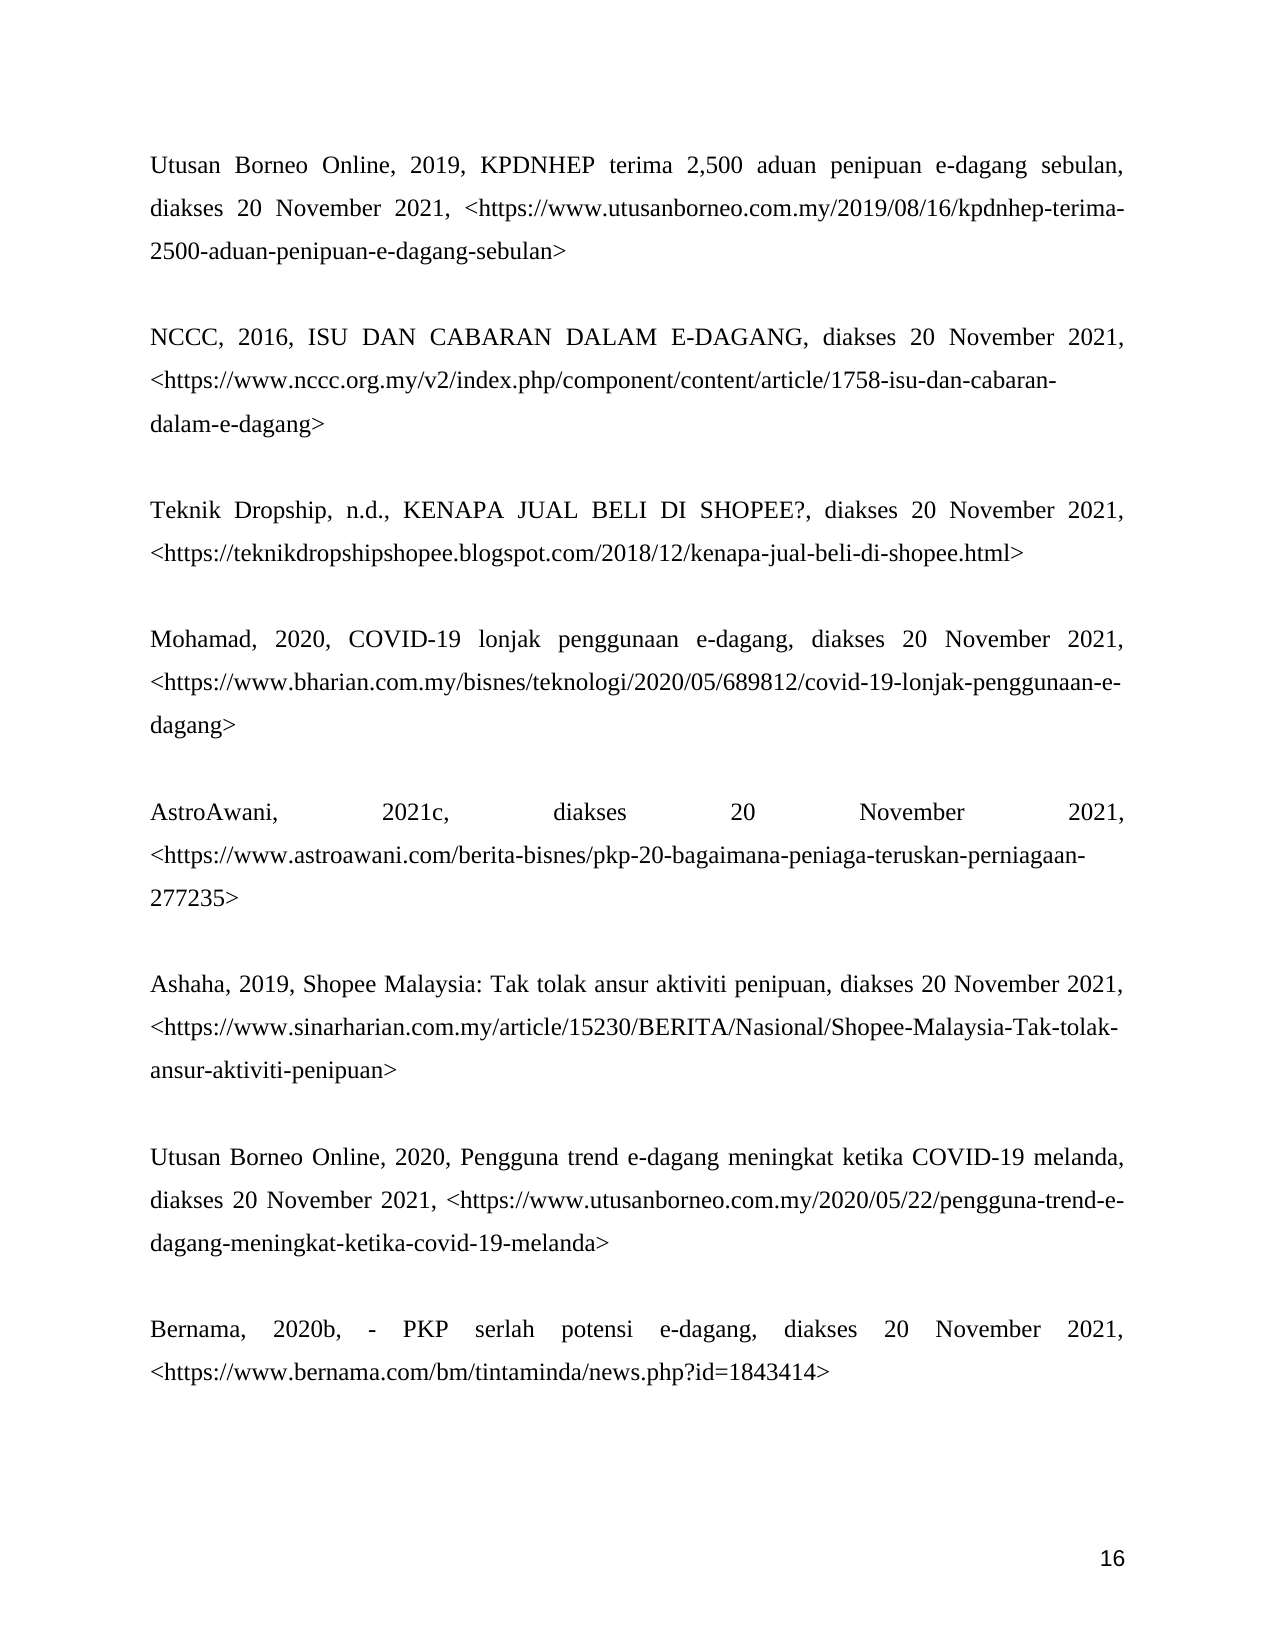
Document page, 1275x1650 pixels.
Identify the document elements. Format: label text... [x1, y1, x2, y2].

text Ashaha, 2019, Shopee Malaysia: Tak tolak ansur aktiviti penipuan, diakses 20 November 2021, <https://www.sinarharian.com.my/article/15230/BERITA/Nasional/Shopee-Malaysia-Tak-tolak-ansur-aktiviti-penipuan> [150, 969, 1125, 1084]
text Utusan Borneo Online, 2020, Pengguna trend e-dagang meningkat ketika COVID-19 melanda, diakses 20 November 2021, <https://www.utusanborneo.com.my/2020/05/22/pengguna-trend-e-dagang-meningkat-ketika-covid-19-melanda> [150, 1142, 1125, 1257]
text Mohamad, 2020, COVID-19 lonjak penggunaan e-dagang, diakses 20 November 2021, <https://www.bharian.com.my/bisnes/teknologi/2020/05/689812/covid-19-lonjak-penggunaan-e-dagang> [150, 624, 1125, 739]
text NCCC, 2016, ISU DAN CABARAN DALAM E-DAGANG, diakses 20 November 2021, <https://www.nccc.org.my/v2/index.php/component/content/article/1758-isu-dan-cabaran-dalam-e-dagang> [150, 322, 1125, 437]
text Bernama, 2020b, - PKP serlah potensi e-dagang, diakses 20 November 2021, <https://www.bernama.com/bm/tintaminda/news.php?id=1843414> [150, 1314, 1125, 1386]
text Teknik Dropship, n.d., KENAPA JUAL BELI DI SHOPEE?, diakses 20 November 2021, <https://teknikdropshipshopee.blogspot.com/2018/12/kenapa-jual-beli-di-shopee.html> [150, 495, 1125, 567]
text AstroAwani, 2021c, diakses 20 November 2021, <https://www.astroawani.com/berita-bisnes/pkp-20-bagaimana-peniaga-teruskan-perniagaan-277235> [150, 797, 1125, 912]
text Utusan Borneo Online, 2019, KPDNHEP terima 2,500 aduan penipuan e-dagang sebulan, diakses 20 November 2021, <https://www.utusanborneo.com.my/2019/08/16/kpdnhep-terima-2500-aduan-penipuan-e-dagang-sebulan> [150, 150, 1125, 265]
